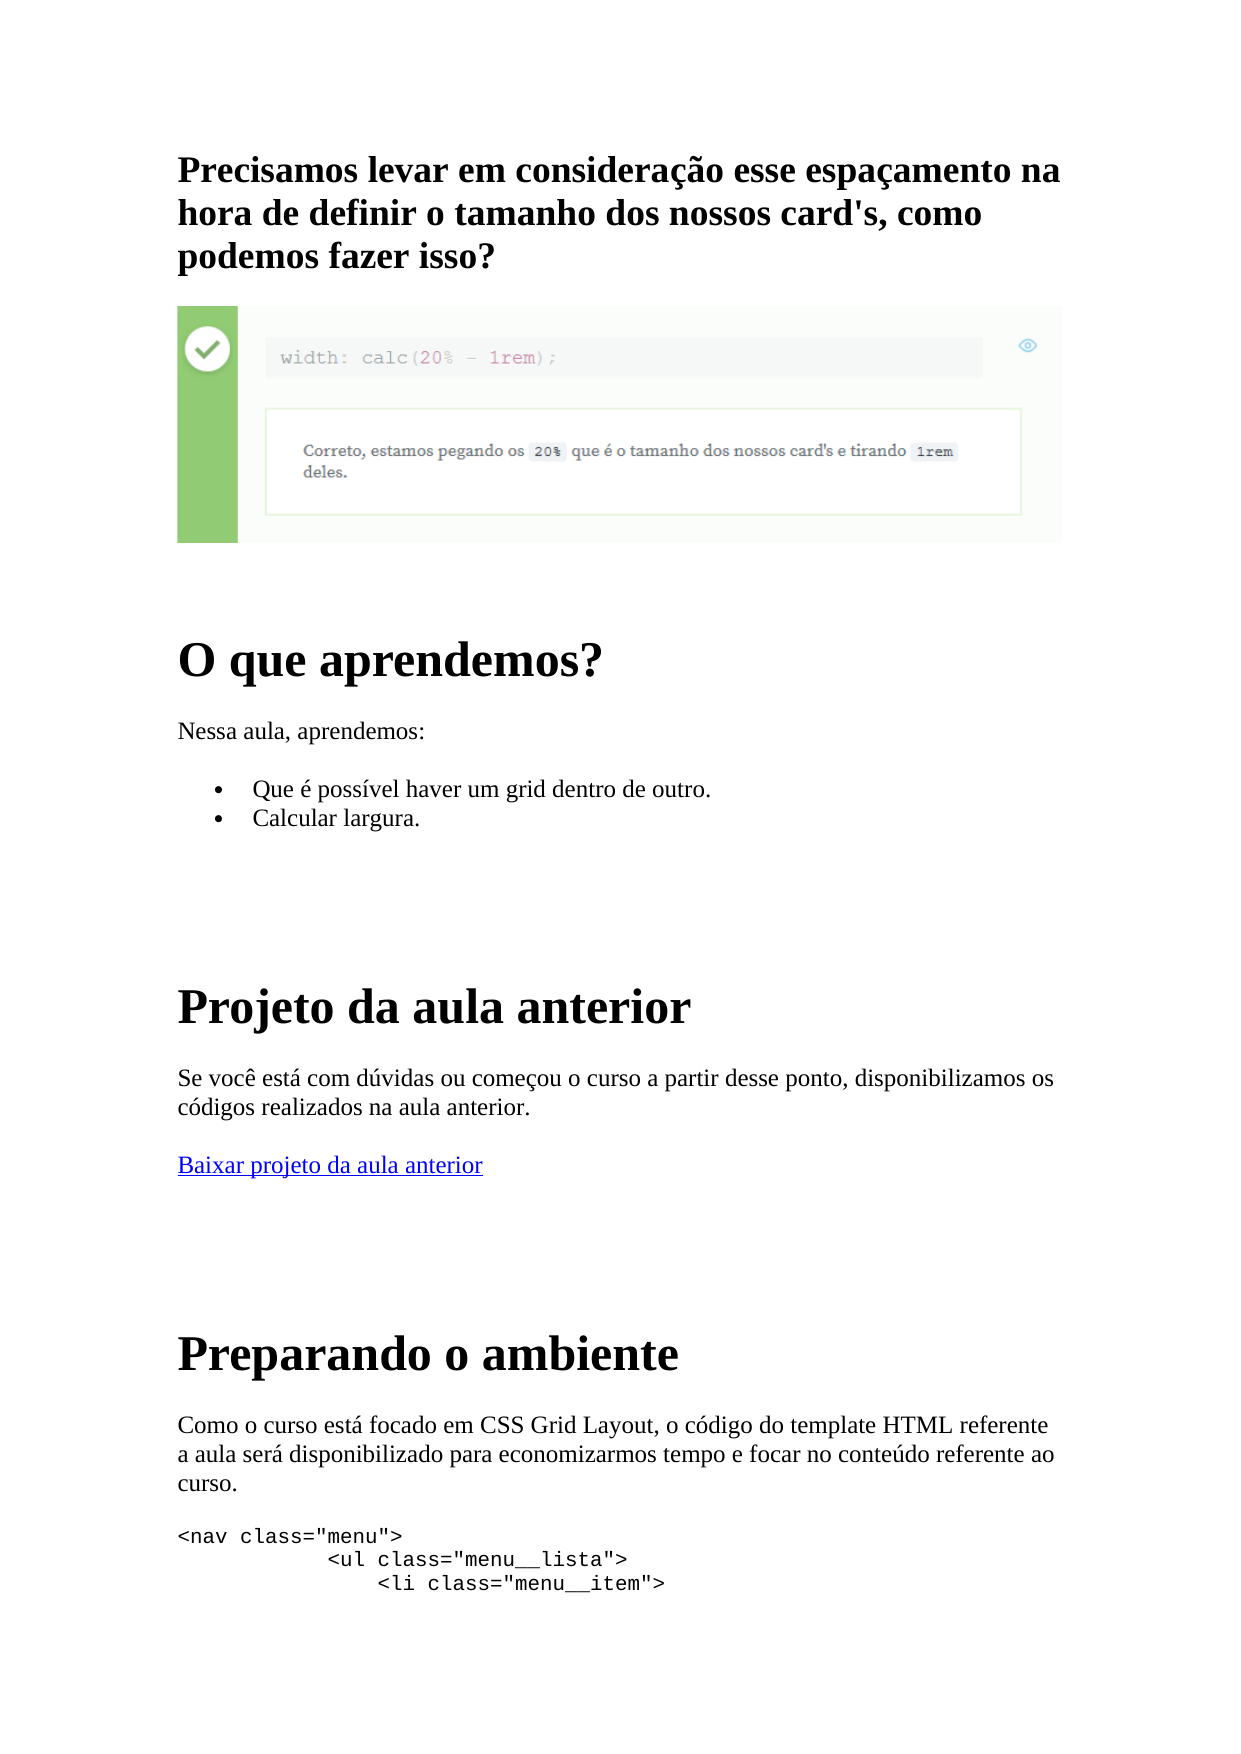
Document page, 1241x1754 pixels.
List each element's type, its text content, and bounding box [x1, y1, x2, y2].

text <li class="menu__item"> [177, 1573, 1063, 1597]
text Nessa aula, aprendemos: [177, 716, 1063, 745]
list Calcular largura. [215, 803, 1063, 832]
subtitle Preparando o ambiente [177, 1324, 1063, 1381]
text Baixar projeto da aula anterior [177, 1150, 1063, 1179]
text O que aprendemos? [177, 629, 1063, 687]
text Precisamos levar em consideração esse espaçamento na hora de definir o tamanho dos nossos card's, como podemos fazer isso? [177, 148, 1063, 277]
picture [177, 306, 1063, 543]
text Como o curso está focado em CSS Grid Layout, o código do template HTML referente a aula será disponibilizado para economizarmos tempo e focar no conteúdo referente ao curso. [177, 1410, 1063, 1497]
text <nav class="menu"> [177, 1526, 1063, 1549]
text Se você está com dúvidas ou começou o curso a partir desse ponto, disponibilizamos os códigos realizados na aula anterior. [177, 1063, 1063, 1121]
list Que é possível haver um grid dentro de outro. [215, 774, 1063, 803]
subtitle Projeto da aula anterior [177, 977, 1063, 1034]
text <ul class="menu__lista"> [177, 1549, 1063, 1573]
